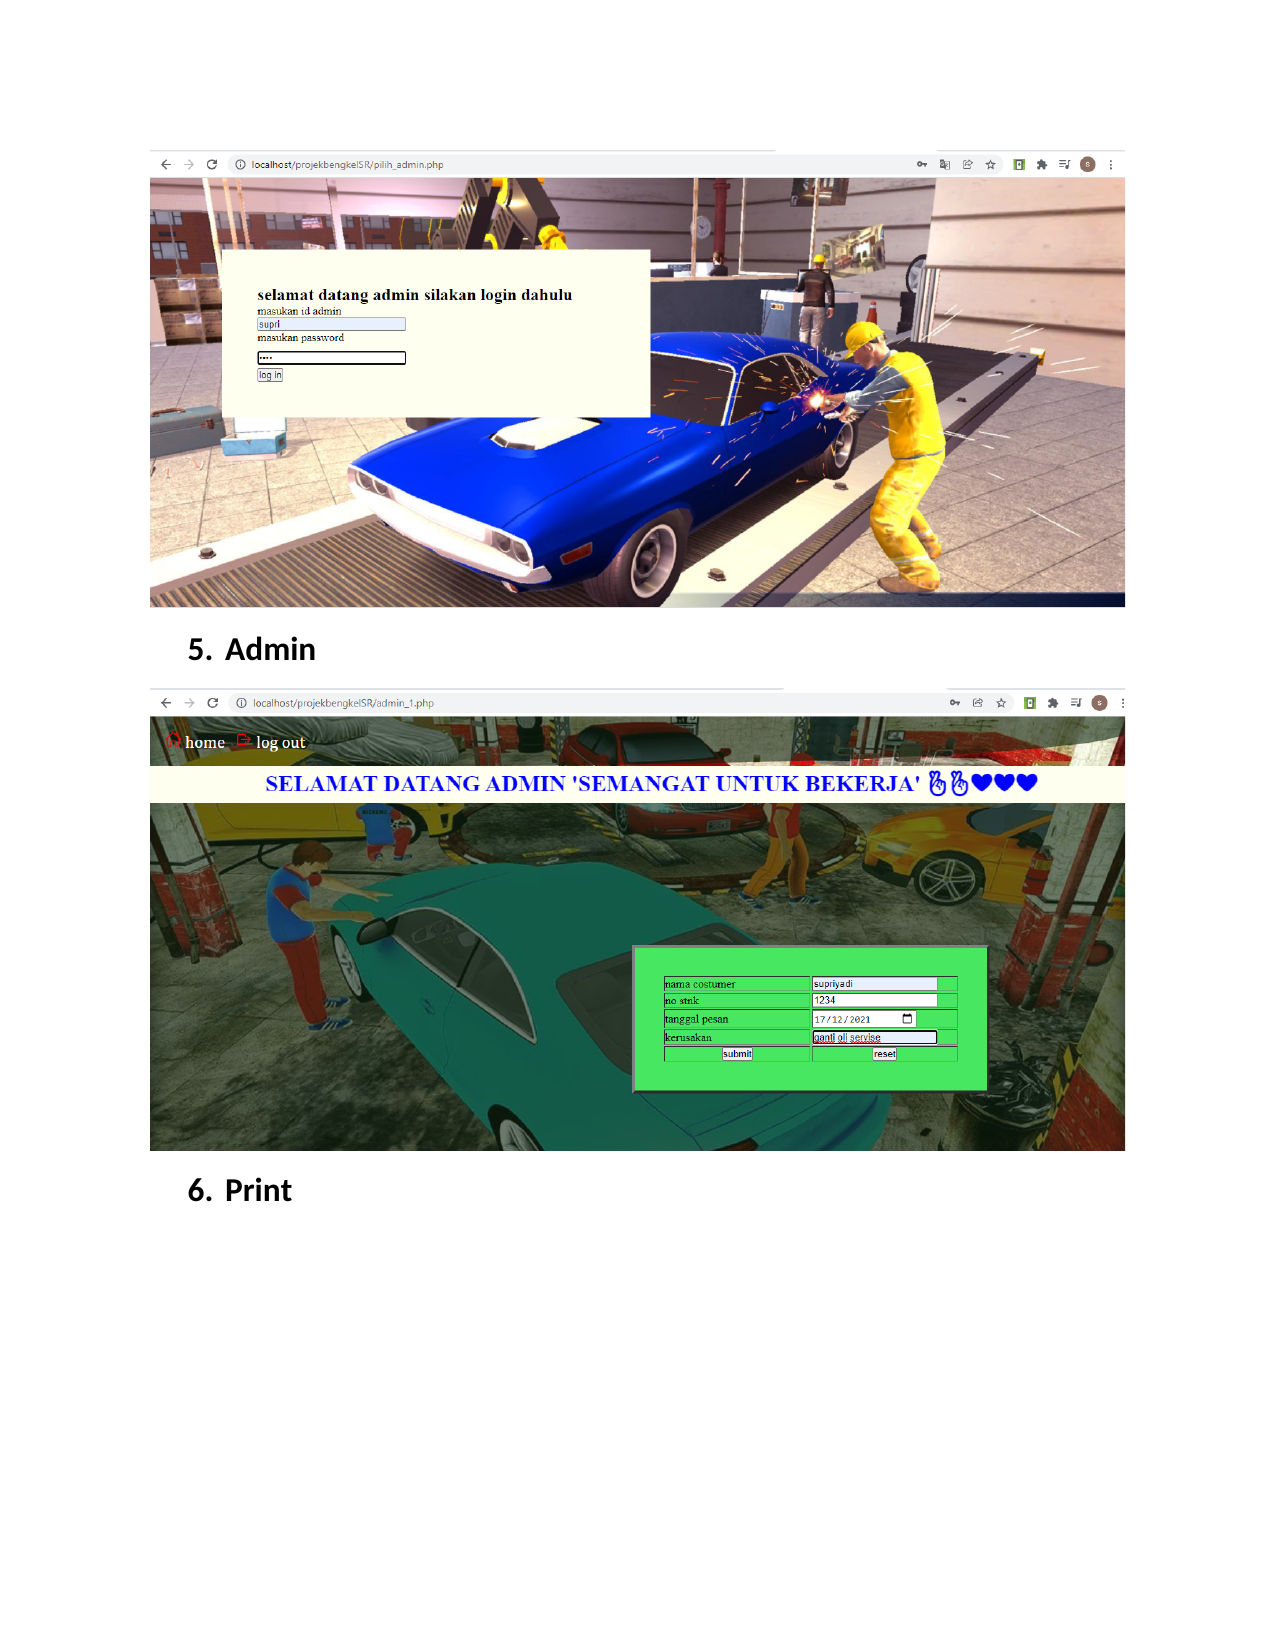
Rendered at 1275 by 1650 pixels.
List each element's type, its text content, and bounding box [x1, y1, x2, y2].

list Admin [187, 628, 1125, 668]
picture [150, 150, 1125, 609]
list Print [187, 1169, 1125, 1210]
picture [150, 688, 1125, 1151]
